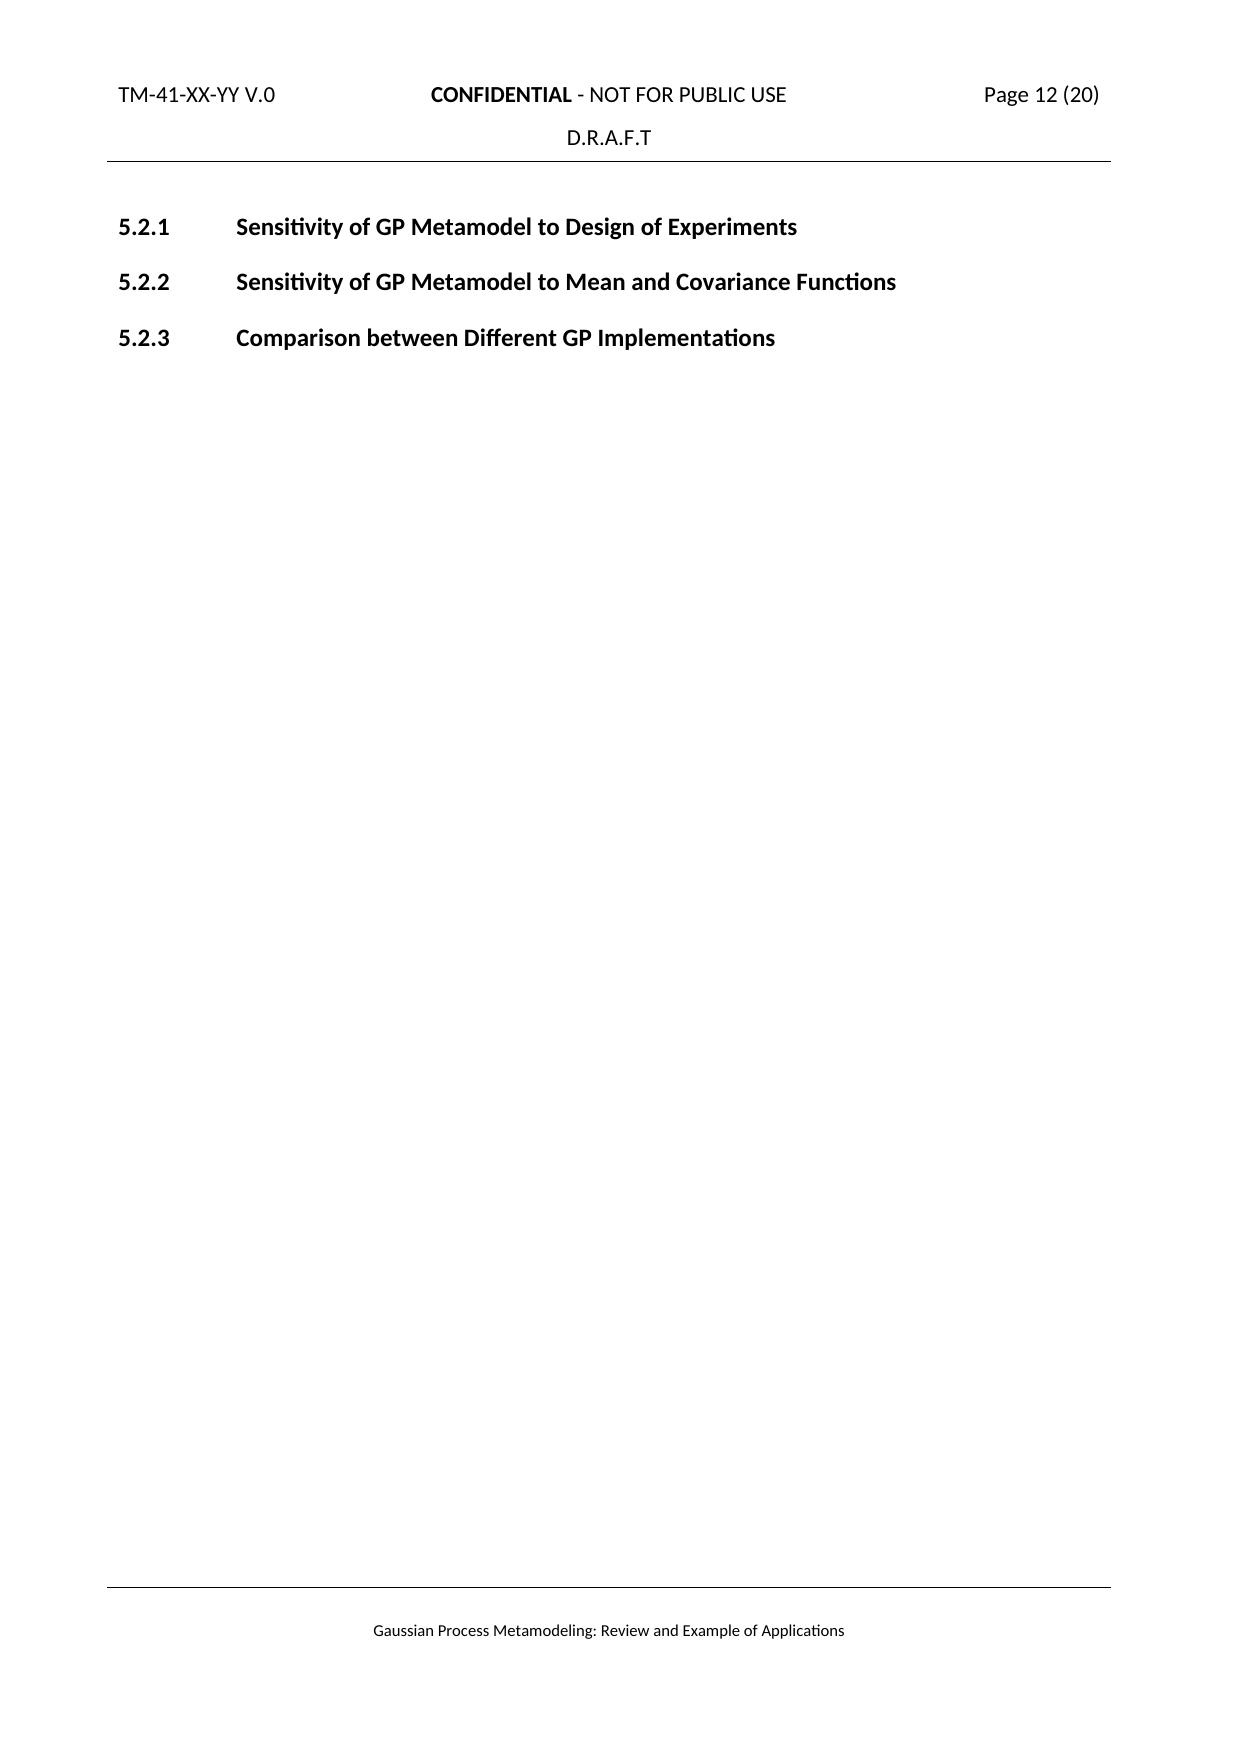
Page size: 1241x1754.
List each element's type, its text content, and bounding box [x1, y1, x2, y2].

subtitle Sensitivity of GP Metamodel to Mean and Covariance Functions [118, 266, 1122, 297]
subtitle Comparison between Different GP Implementations [118, 322, 1122, 352]
subtitle Sensitivity of GP Metamodel to Design of Experiments [118, 211, 1122, 241]
